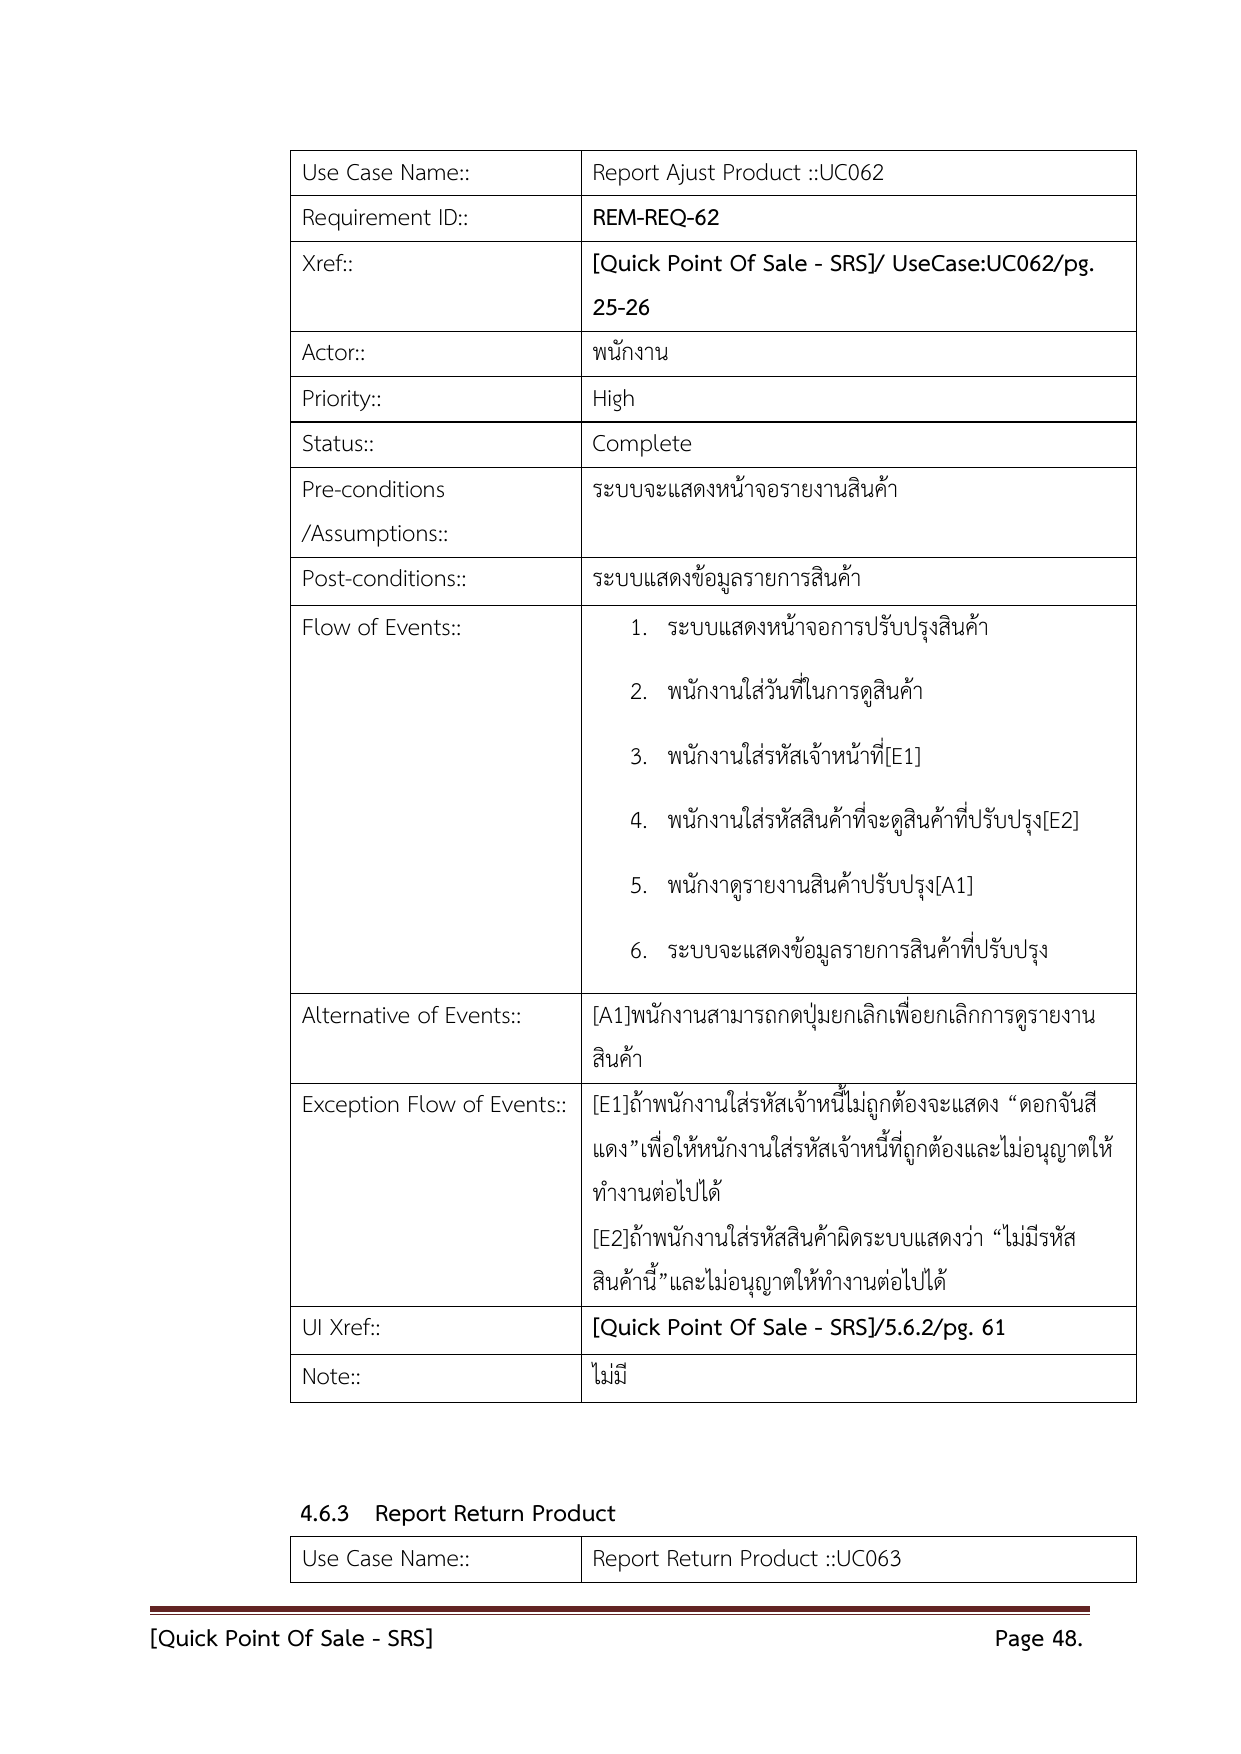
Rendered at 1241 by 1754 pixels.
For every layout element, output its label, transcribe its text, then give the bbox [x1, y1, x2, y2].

table_cell Xref:: [291, 242, 581, 331]
table_cell Post-conditions:: [291, 558, 581, 605]
table_cell Priority:: [291, 377, 581, 421]
table_cell ระบบแสดงหน้าจอการปรับปรุงสินค้า พนักงานใส่วันที่ในการดูสินค้า พนักงานใส่รหัสเจ้าหน้าที่[E1] พนักงานใส่รหัสสินค้าที่จะดูสินค้าที่ปรับปรุง[E2] พนักงาดูรายงานสินค้าปรับปรุง[A1] ระบบจะแสดงข้อมูลรายการสินค้าที่ปรับปรุง [582, 606, 1136, 993]
table_cell REM-REQ-62 [582, 196, 1136, 241]
table_header Use Case Name:: [291, 151, 581, 195]
table_cell Note:: [291, 1355, 581, 1402]
table_cell Exception Flow of Events:: [291, 1084, 581, 1306]
table_header Use Case Name:: [291, 1537, 581, 1582]
table_cell Pre-conditions /Assumptions:: [291, 468, 581, 557]
table_cell [A1]พนักงานสามารถกดปุ่มยกเลิกเพื่อยกเลิกการดูรายงานสินค้า [582, 994, 1136, 1083]
table_cell Alternative of Events:: [291, 994, 581, 1083]
table_cell ระบบแสดงข้อมูลรายการสินค้า [582, 558, 1136, 605]
table_cell Requirement ID:: [291, 196, 581, 241]
table_header Report Return Product ::UC063 [582, 1537, 1136, 1582]
table_cell UI Xref:: [291, 1307, 581, 1354]
table_cell Actor:: [291, 332, 581, 376]
table_cell Status:: [291, 423, 581, 467]
table_cell [Quick Point Of Sale - SRS]/ UseCase:UC062/pg. 25-26 [582, 242, 1136, 331]
table_cell ไม่มี [582, 1355, 1136, 1402]
table_cell Complete [582, 423, 1136, 467]
table_cell พนักงาน [582, 332, 1136, 376]
table_header Report Ajust Product ::UC062 [582, 151, 1136, 195]
table_cell Flow of Events:: [291, 606, 581, 993]
table_cell ระบบจะแสดงหน้าจอรายงานสินค้า [582, 468, 1136, 557]
table_cell High [582, 377, 1136, 421]
list Report Return Product [300, 1492, 1090, 1536]
table_cell [Quick Point Of Sale - SRS]/5.6.2/pg. 61 [582, 1307, 1136, 1354]
table_cell [E1]ถ้าพนักงานใส่รหัสเจ้าหนี้ไม่ถูกต้องจะแสดง “ดอกจันสีแดง”เพื่อให้หนักงานใส่รหัสเจ้าหนี้ที่ถูกต้องและไม่อนุญาตให้ทำงานต่อไปได้ [E2]ถ้าพนักงานใส่รหัสสินค้าผิดระบบแสดงว่า “ไม่มีรหัสสินค้านี้”และไม่อนุญาตให้ทำงานต่อไปได้ [582, 1084, 1136, 1306]
